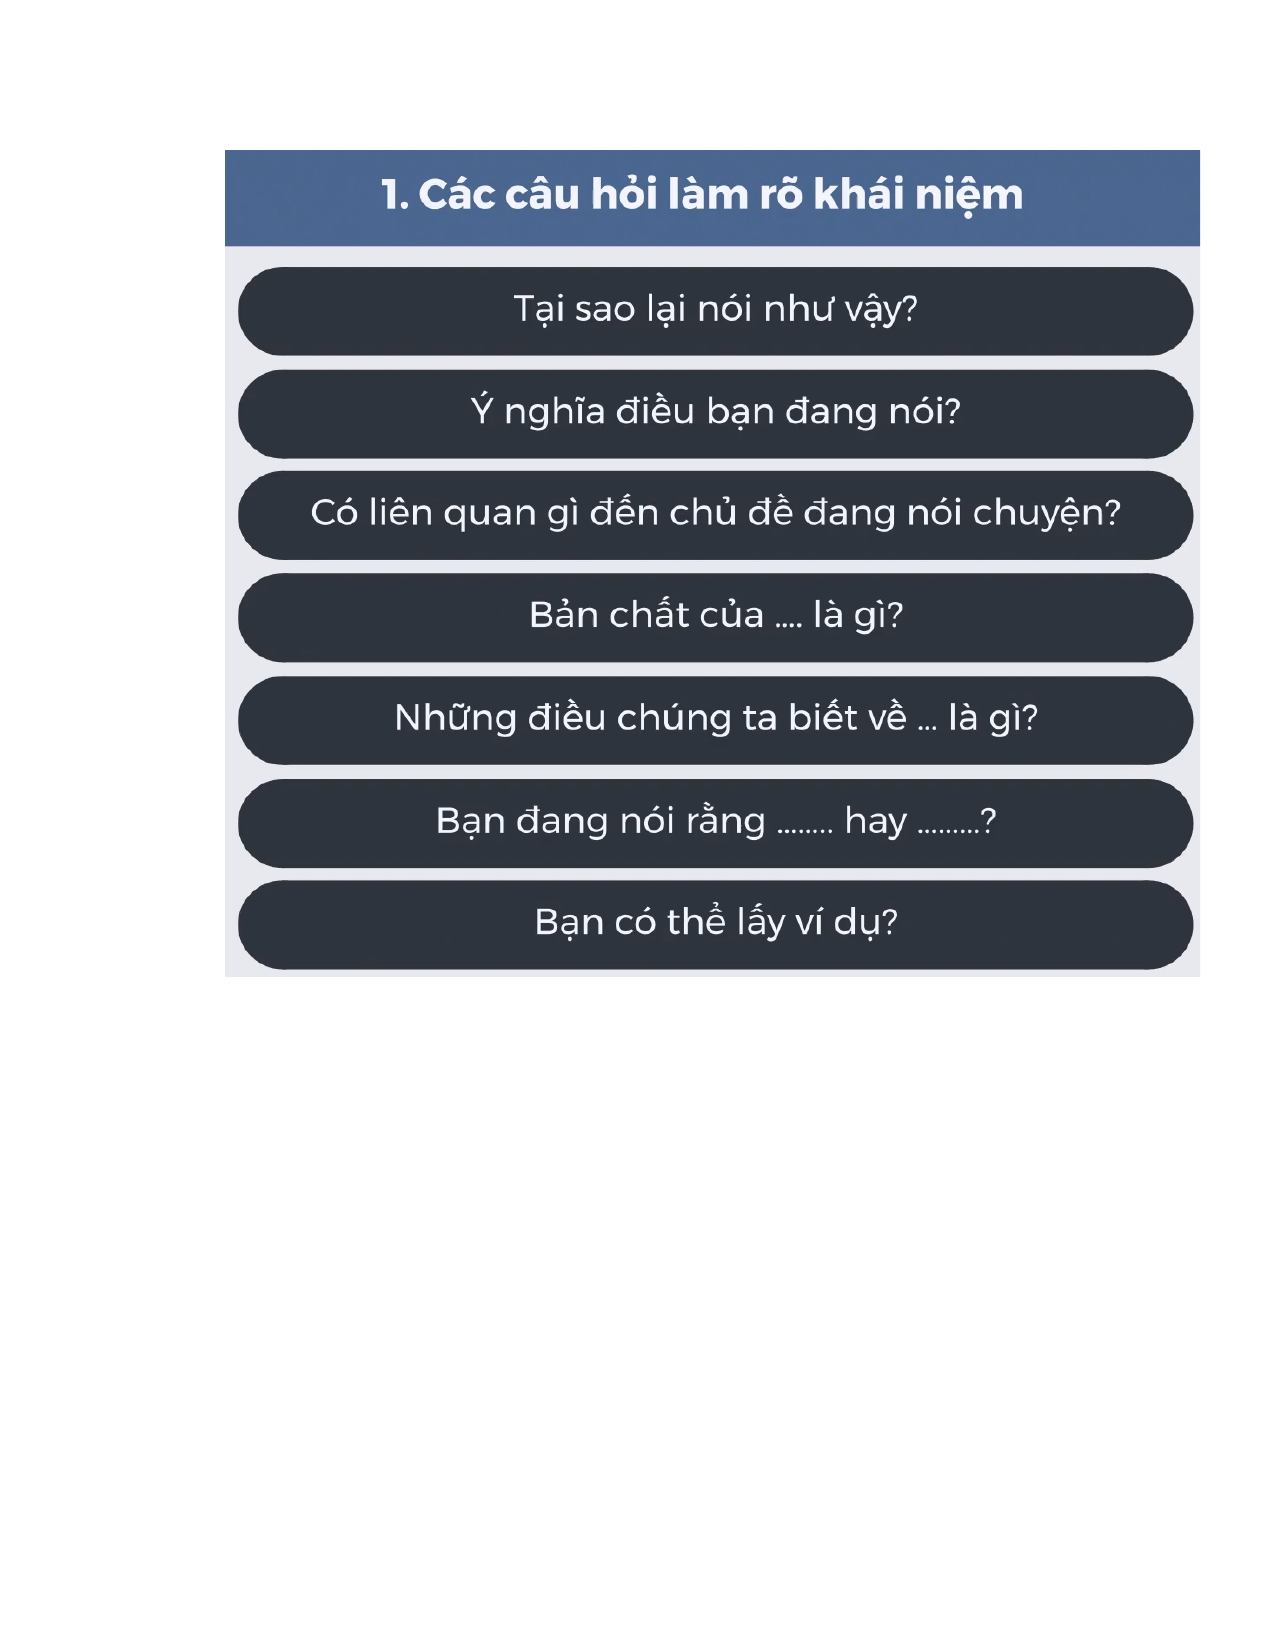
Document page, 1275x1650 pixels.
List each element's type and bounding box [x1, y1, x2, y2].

picture [225, 150, 1200, 977]
